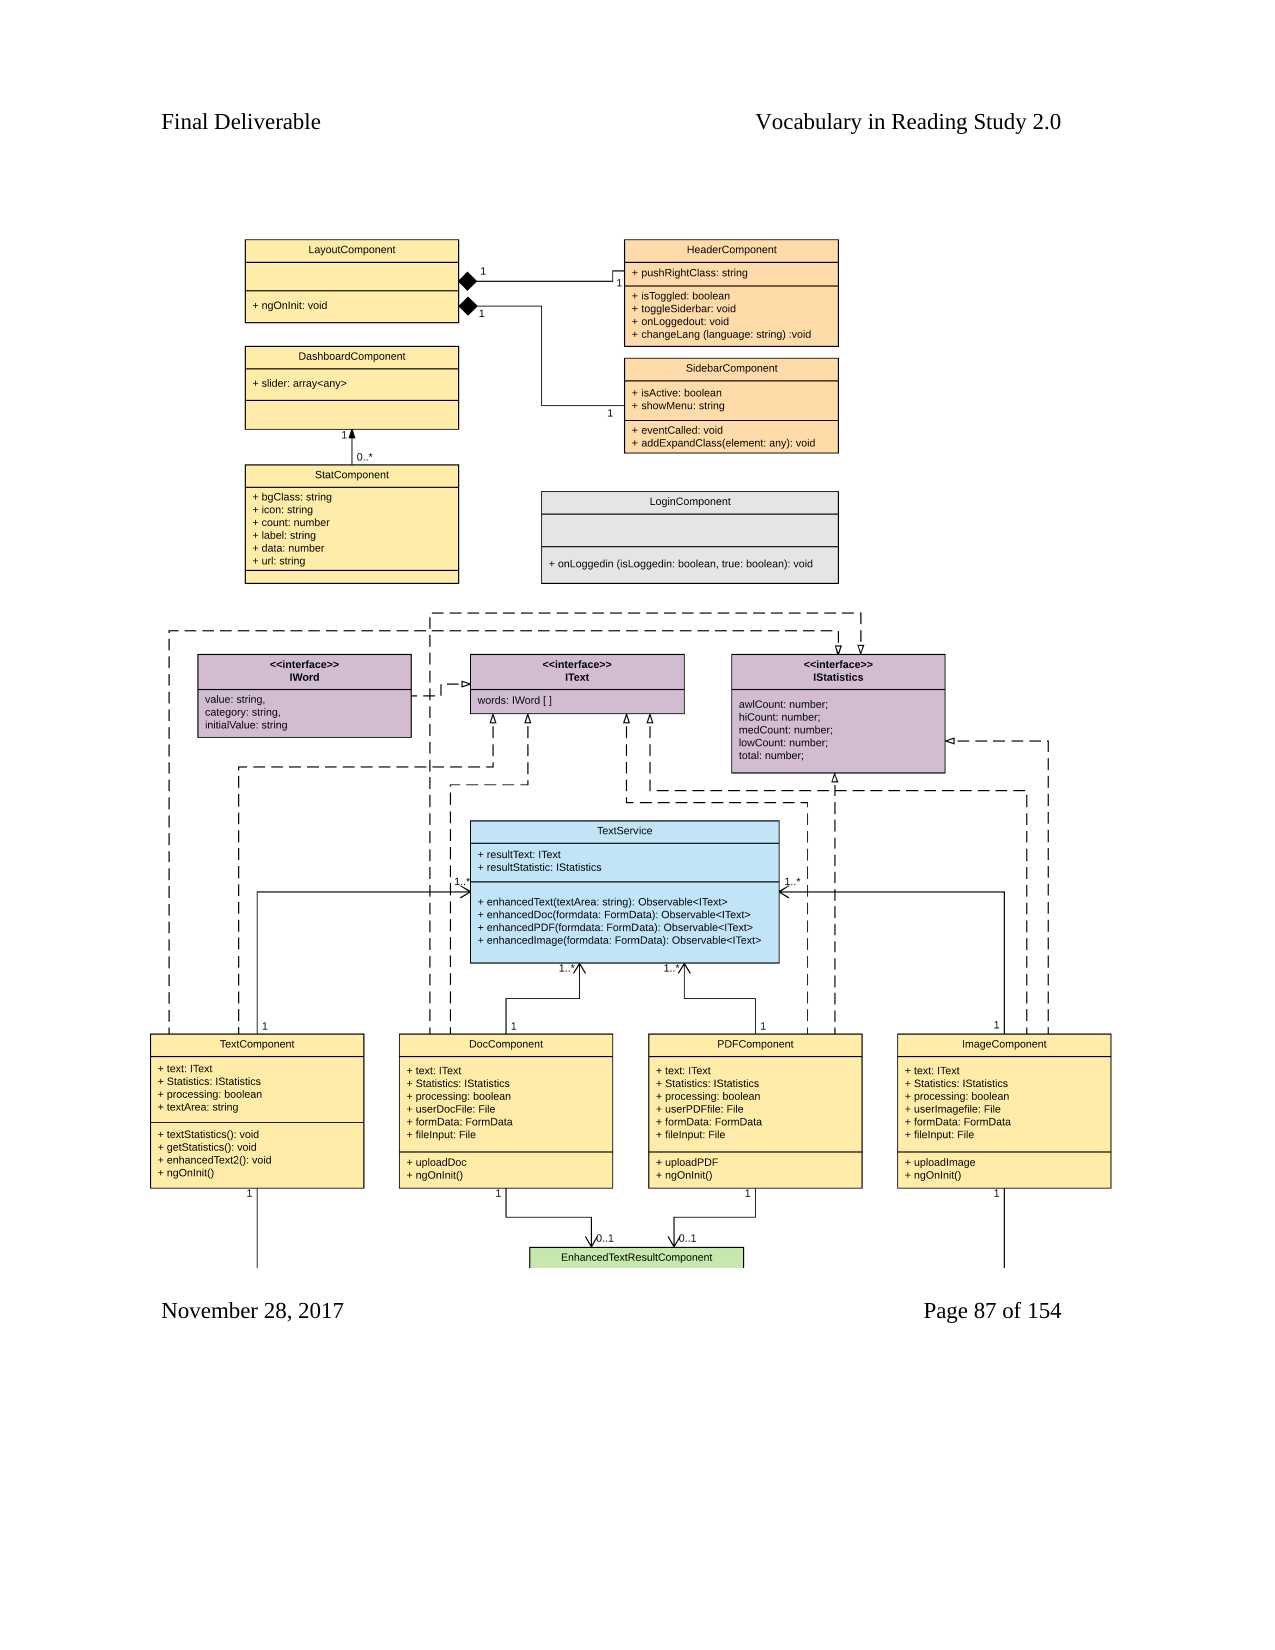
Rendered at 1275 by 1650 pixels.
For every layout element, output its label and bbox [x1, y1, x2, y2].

picture [150, 235, 1125, 1268]
